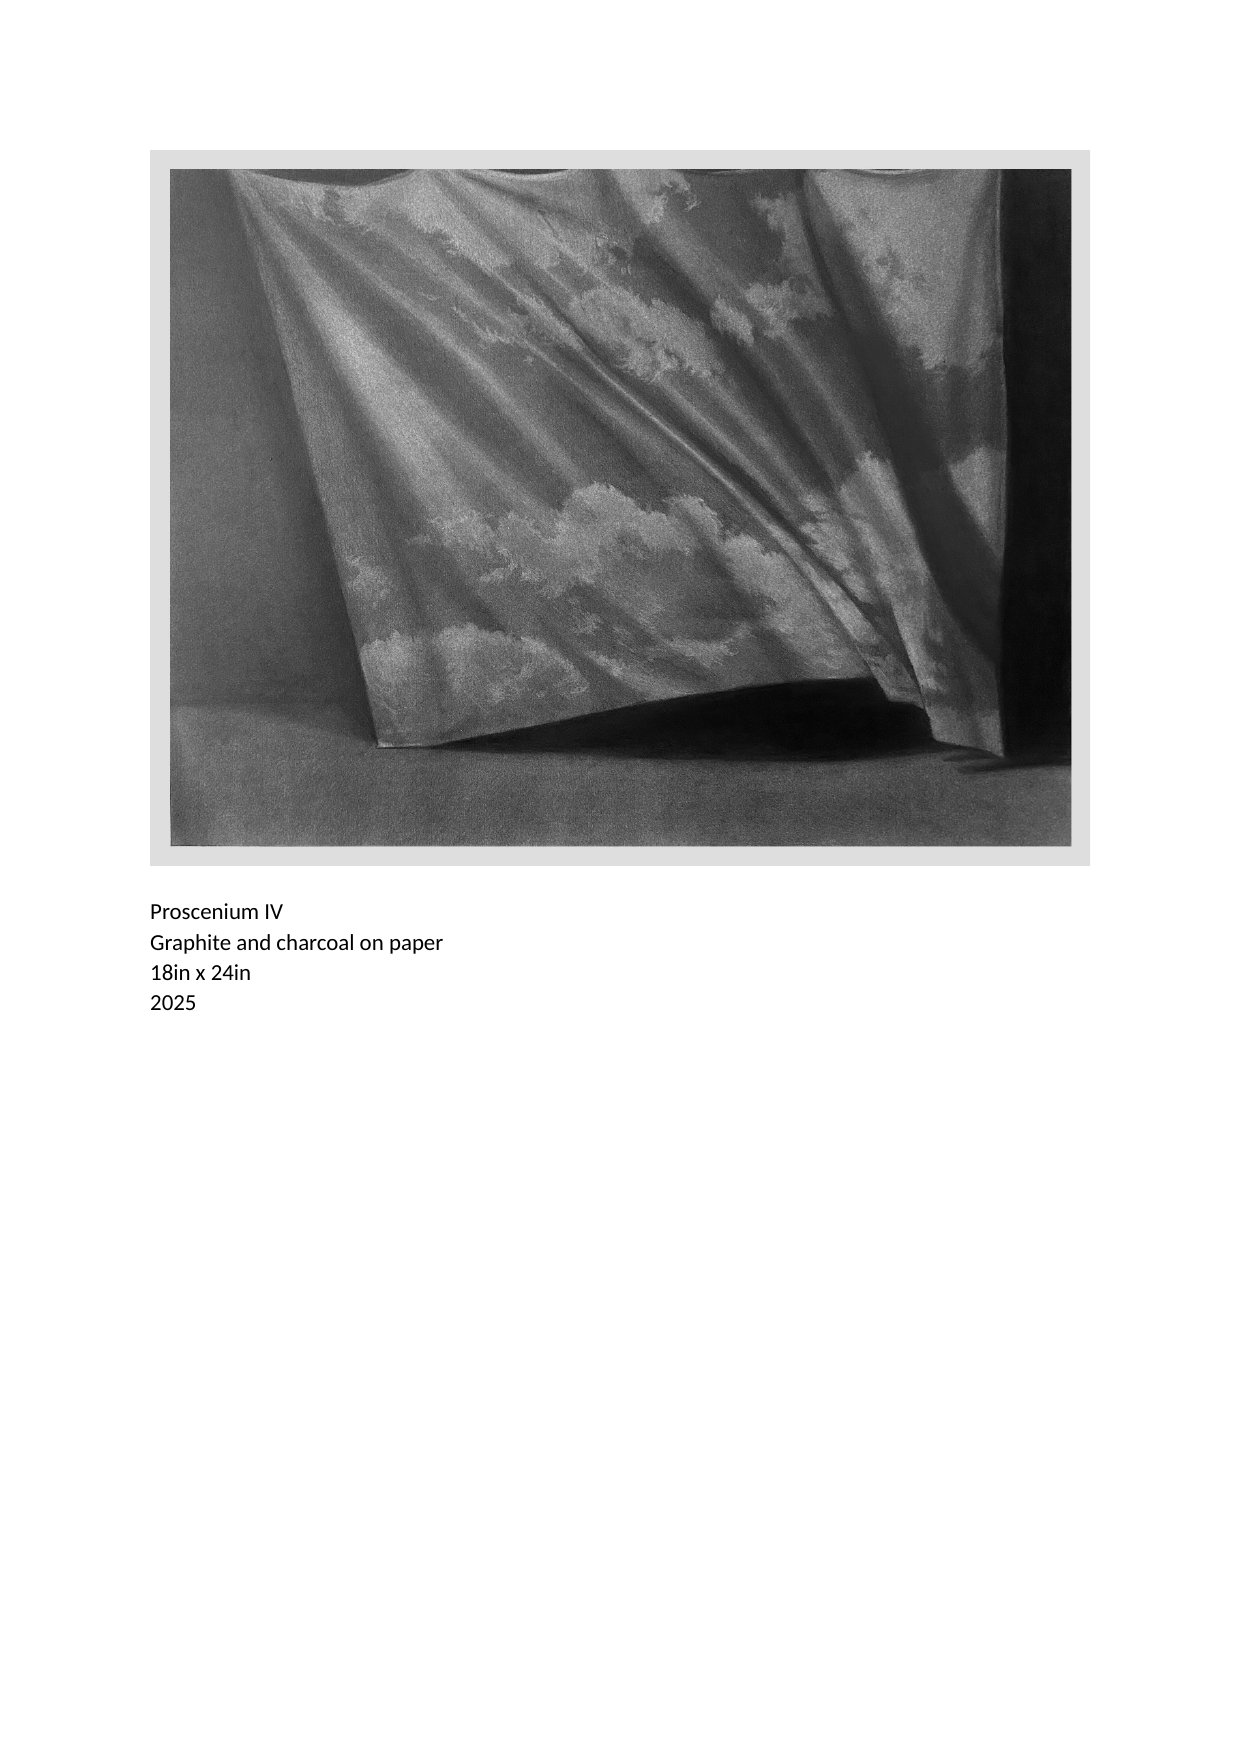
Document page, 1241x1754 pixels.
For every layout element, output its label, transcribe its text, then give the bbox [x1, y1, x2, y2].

picture [150, 150, 1091, 866]
text Proscenium IV Graphite and charcoal on paper 18in x 24in 2025 [150, 866, 1090, 1016]
